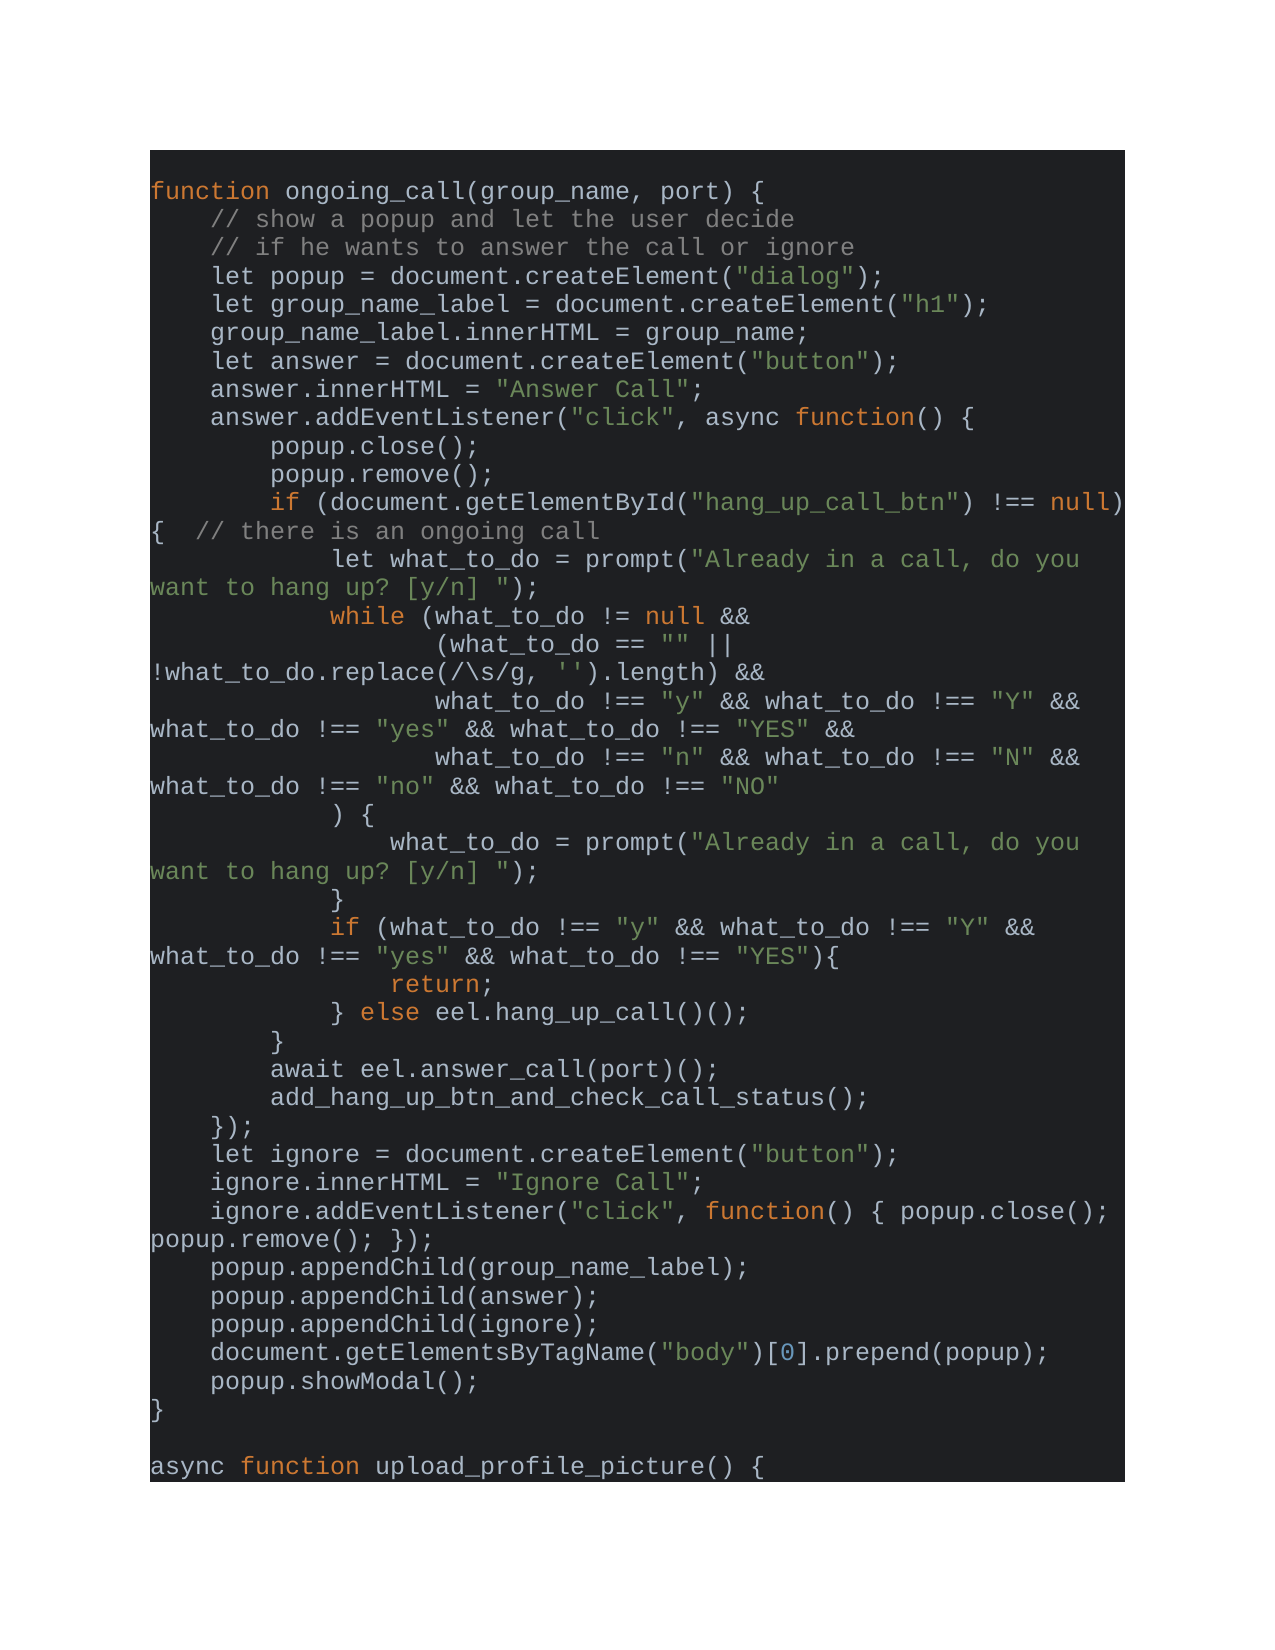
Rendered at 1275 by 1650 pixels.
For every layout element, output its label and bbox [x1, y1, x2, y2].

text [150, 150, 1125, 1482]
